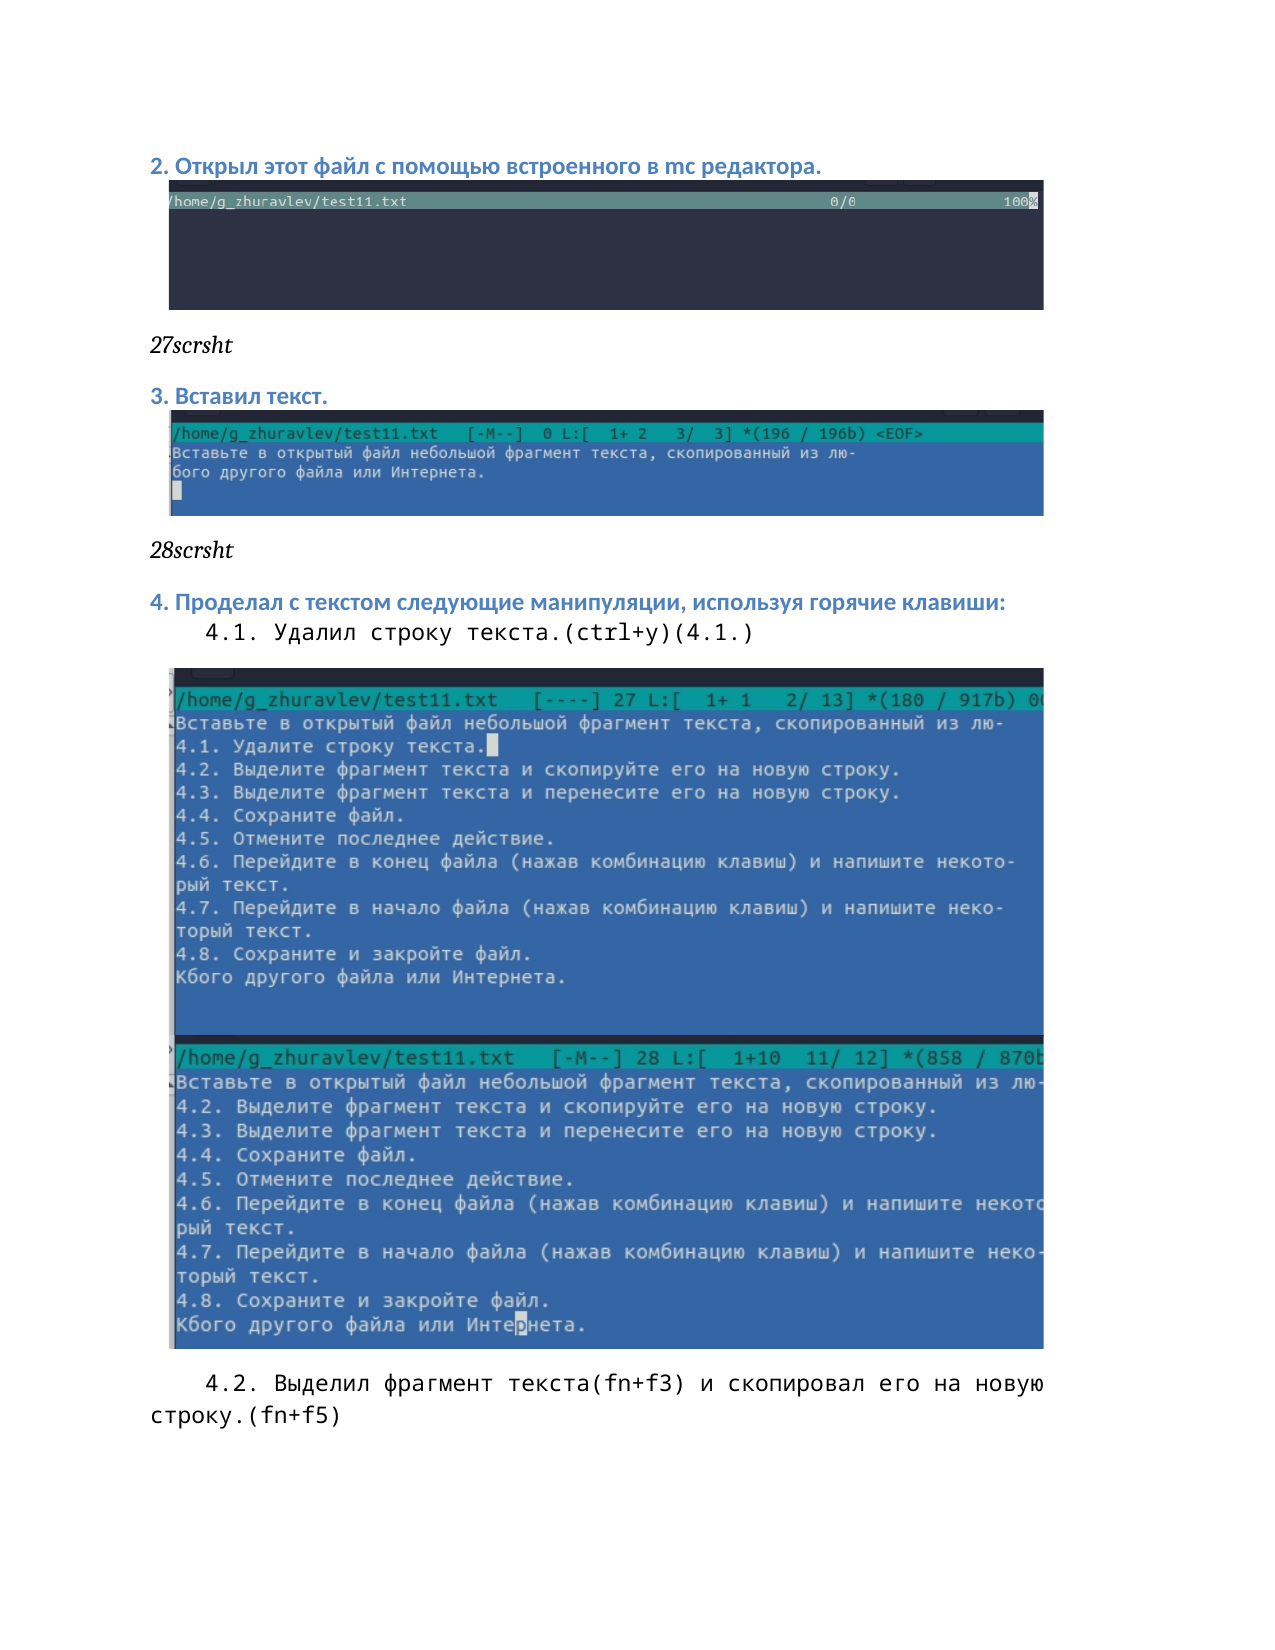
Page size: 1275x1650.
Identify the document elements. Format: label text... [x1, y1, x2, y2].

picture [168, 410, 1044, 516]
picture [168, 668, 1044, 1349]
text 4.2. Выделил фрагмент текста(fn+f3) и скопировал его на новую строку.(fn+f5) [150, 1367, 1125, 1430]
text 27scrsht [150, 331, 1125, 359]
subtitle 4. Проделал с текстом следующие манипуляции, используя горячие клавиши: [150, 586, 1125, 616]
subtitle 3. Вставил текст. [150, 380, 1125, 411]
subtitle 2. Открыл этот файл с помощью встроенного в mc редактора. [150, 150, 1125, 181]
text 28scrsht [150, 536, 1125, 565]
picture [168, 180, 1044, 310]
text 4.1. Удалил строку текста.(ctrl+y)(4.1.) [150, 616, 1125, 647]
